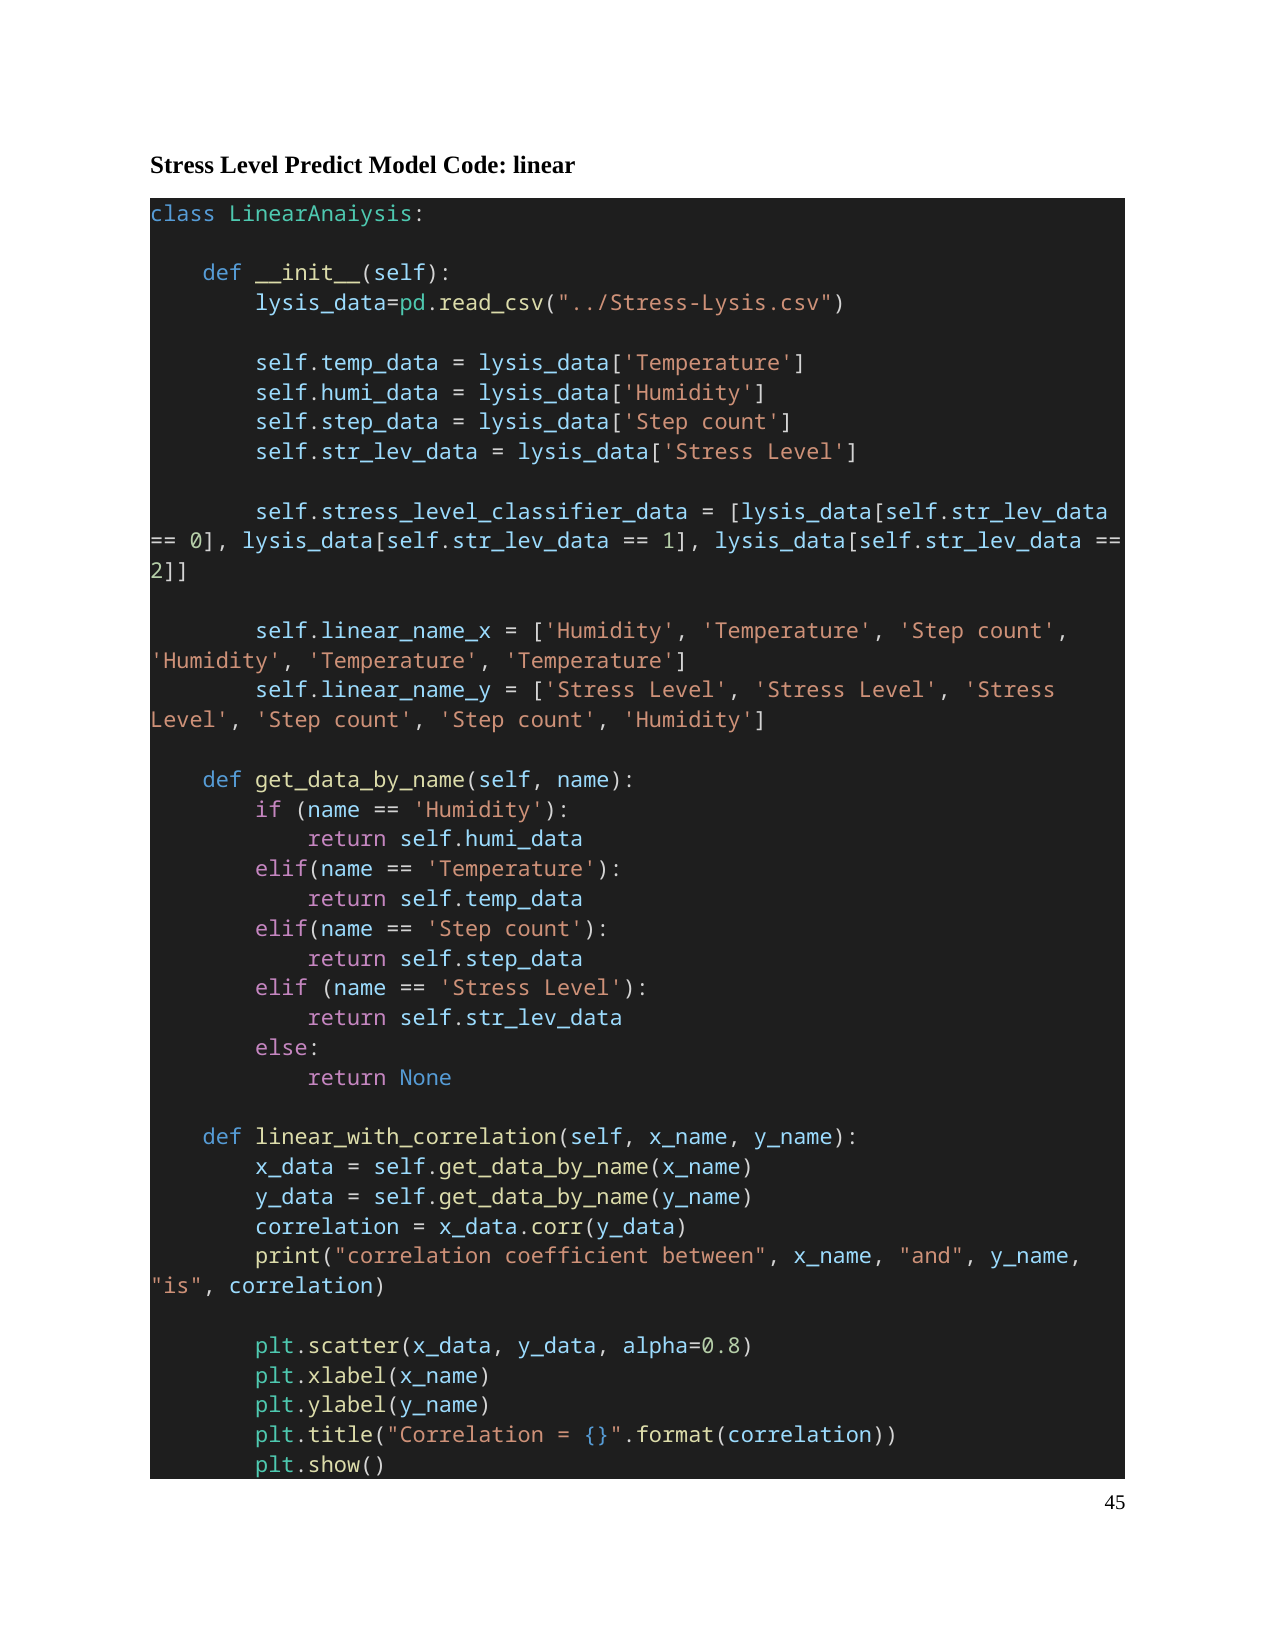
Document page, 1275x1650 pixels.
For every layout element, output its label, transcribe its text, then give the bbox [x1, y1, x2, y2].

text correlation = x_data.corr(y_data) [150, 1211, 1125, 1240]
text self.linear_name_x = ['Humidity', 'Temperature', 'Step count', 'Humidity', 'Temperature', 'Temperature'] [150, 615, 1125, 674]
text self.step_data = lysis_data['Step count'] [150, 406, 1125, 436]
text plt.show() [150, 1449, 1125, 1479]
text elif(name == 'Step count'): [150, 913, 1125, 942]
text if (name == 'Humidity'): [150, 793, 1125, 823]
text def get_data_by_name(self, name): [150, 764, 1125, 793]
text def __init__(self): [150, 257, 1125, 287]
text plt.scatter(x_data, y_data, alpha=0.8) [150, 1330, 1125, 1359]
text elif(name == 'Temperature'): [150, 853, 1125, 883]
text return self.str_lev_data [150, 1002, 1125, 1032]
text plt.ylabel(y_name) [150, 1389, 1125, 1419]
text def linear_with_correlation(self, x_name, y_name): [150, 1121, 1125, 1151]
text self.str_lev_data = lysis_data['Stress Level'] [150, 436, 1125, 466]
text self.linear_name_y = ['Stress Level', 'Stress Level', 'Stress Level', 'Step count', 'Step count', 'Humidity'] [150, 674, 1125, 734]
text return self.humi_data [150, 823, 1125, 853]
text return None [150, 1062, 1125, 1091]
text y_data = self.get_data_by_name(y_name) [150, 1181, 1125, 1211]
text lysis_data=pd.read_csv("../Stress-Lysis.csv") [150, 287, 1125, 317]
text elif (name == 'Stress Level'): [150, 972, 1125, 1002]
text plt.title("Correlation = {}".format(correlation)) [150, 1419, 1125, 1449]
text self.stress_level_classifier_data = [lysis_data[self.str_lev_data == 0], lysis_data[self.str_lev_data == 1], lysis_data[self.str_lev_data == 2]] [150, 496, 1125, 585]
text x_data = self.get_data_by_name(x_name) [150, 1151, 1125, 1181]
text return self.temp_data [150, 883, 1125, 913]
text return self.step_data [150, 942, 1125, 972]
text self.temp_data = lysis_data['Temperature'] [150, 347, 1125, 376]
text Stress Level Predict Model Code: linear [150, 150, 1125, 179]
text self.humi_data = lysis_data['Humidity'] [150, 376, 1125, 406]
text plt.xlabel(x_name) [150, 1359, 1125, 1389]
text else: [150, 1032, 1125, 1062]
text class LinearAnaiysis: [150, 198, 1125, 227]
text print("correlation coefficient between", x_name, "and", y_name, "is", correlation) [150, 1240, 1125, 1300]
